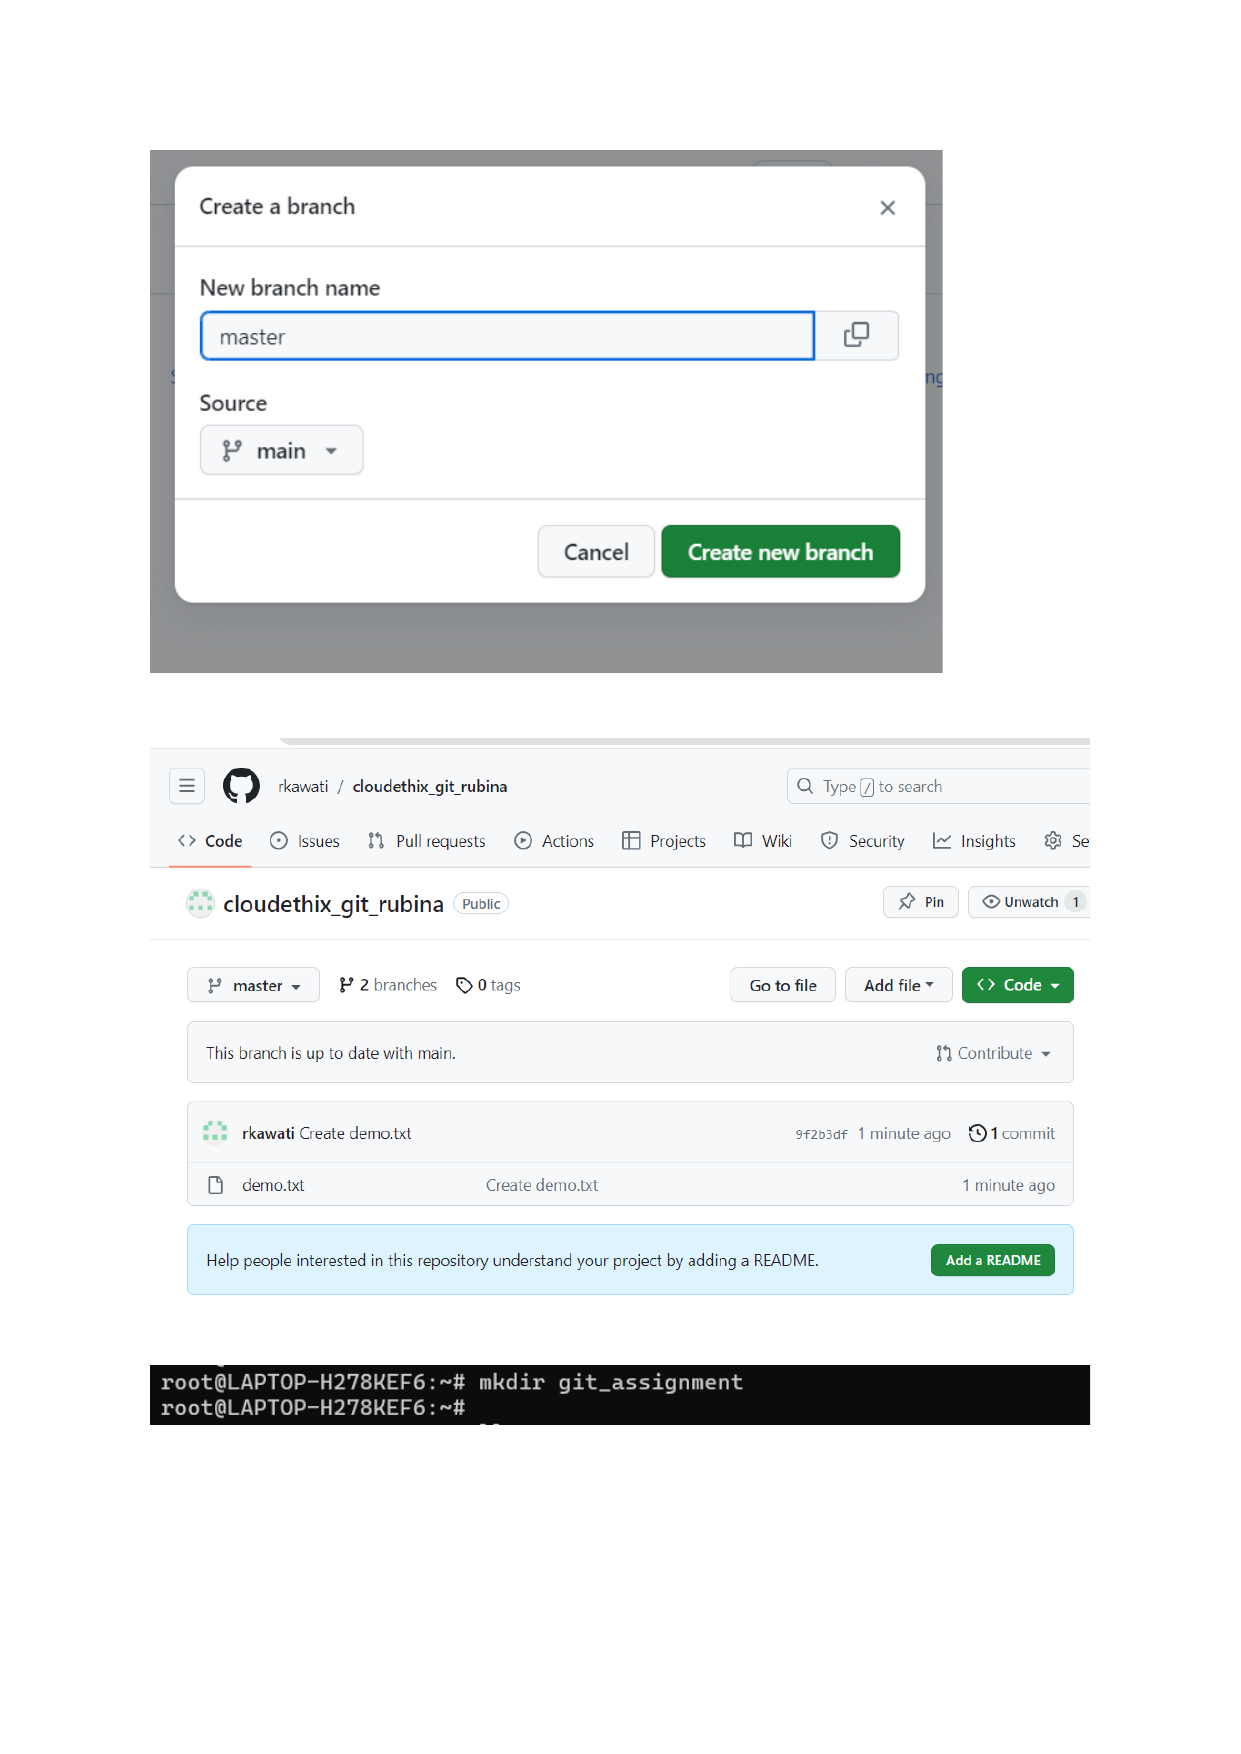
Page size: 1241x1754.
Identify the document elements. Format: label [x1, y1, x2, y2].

picture [150, 738, 1091, 1364]
picture [150, 1365, 1091, 1425]
picture [150, 150, 943, 673]
